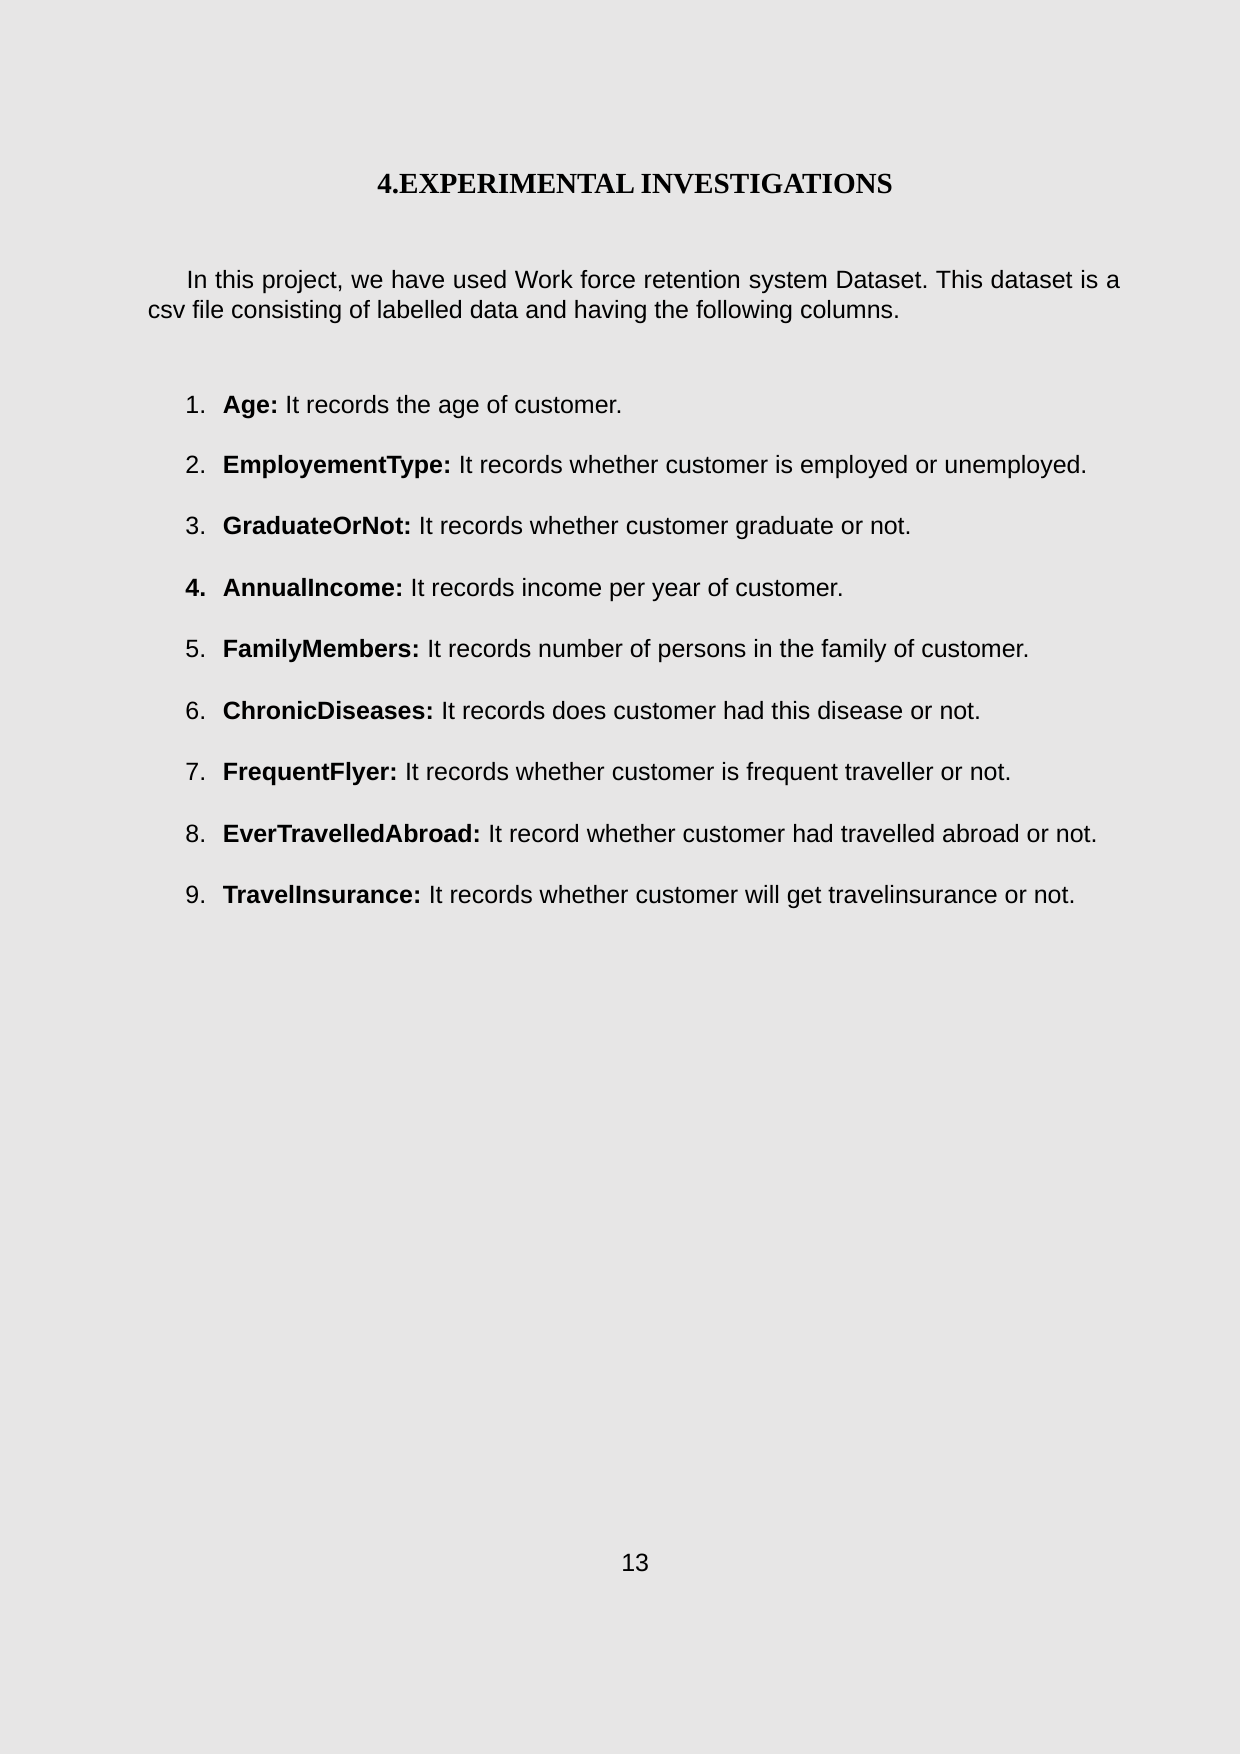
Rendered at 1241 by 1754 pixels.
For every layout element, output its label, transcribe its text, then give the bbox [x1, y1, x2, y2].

text 13 [148, 1548, 1122, 1577]
text In this project, we have used Work force retention system Dataset. This dataset is a csv file consisting of labelled data and having the following columns. [148, 265, 1122, 324]
list FamilyMembers: It records number of persons in the family of customer. [185, 634, 1122, 663]
list FrequentFlyer: It records whether customer is frequent traveller or not. [185, 757, 1122, 786]
list GraduateOrNot: It records whether customer graduate or not. [185, 511, 1122, 540]
list EverTravelledAbroad: It record whether customer had travelled abroad or not. [185, 818, 1122, 847]
list TravelInsurance: It records whether customer will get travelinsurance or not. [185, 880, 1122, 909]
list Age: It records the age of customer. [185, 389, 1122, 418]
list AnnualIncome: It records income per year of customer. [185, 573, 1122, 601]
list EmployementType: It records whether customer is employed or unemployed. [185, 450, 1122, 479]
list ChronicDiseases: It records does customer had this disease or not. [185, 696, 1122, 724]
text 4.EXPERIMENTAL INVESTIGATIONS [148, 166, 1122, 199]
